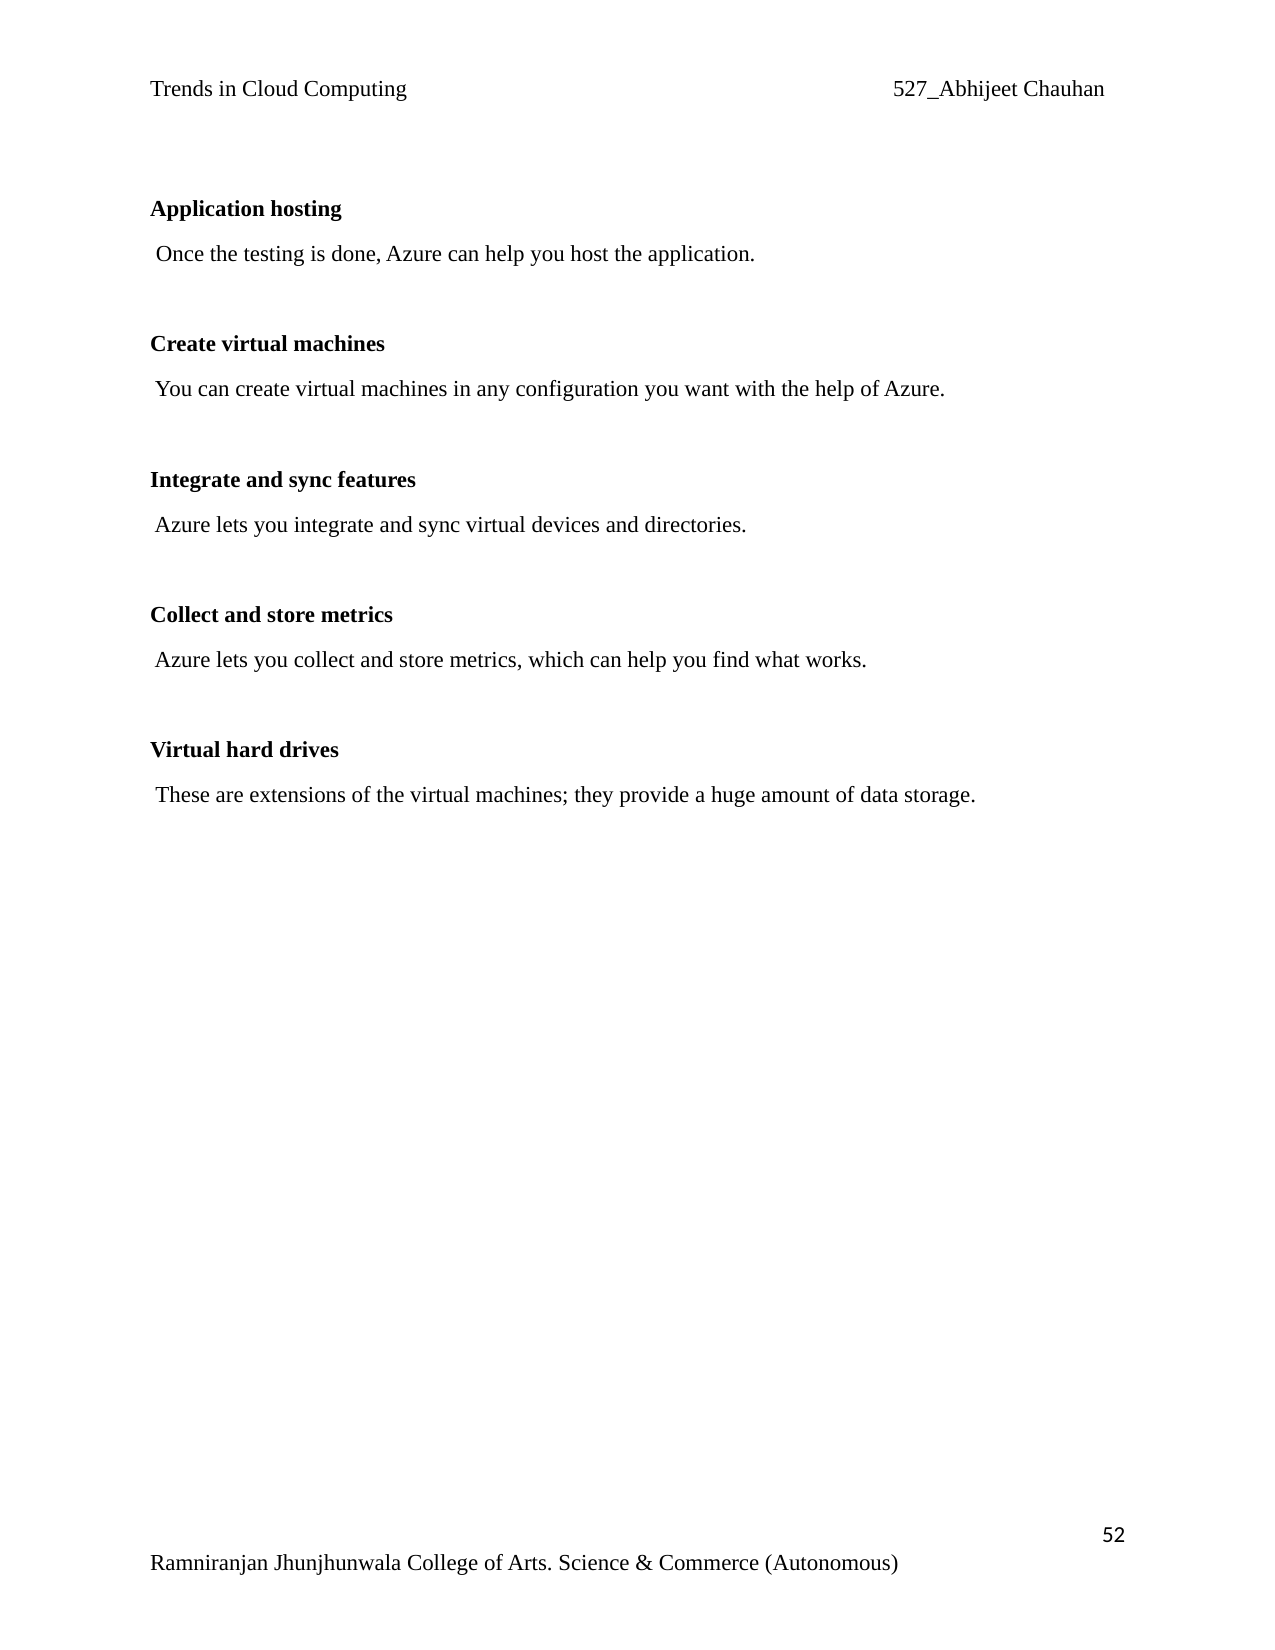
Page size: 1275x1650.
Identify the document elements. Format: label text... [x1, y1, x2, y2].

text Application hosting [150, 195, 1125, 221]
text Once the testing is done, Azure can help you host the application. [150, 240, 1125, 267]
text Collect and store metrics [150, 601, 1125, 627]
text Virtual hard drives [150, 736, 1125, 763]
text Azure lets you integrate and sync virtual devices and directories. [150, 511, 1125, 537]
text Create virtual machines [150, 330, 1125, 357]
text You can create virtual machines in any configuration you want with the help of Azure. [150, 376, 1125, 402]
text Integrate and sync features [150, 466, 1125, 492]
text Azure lets you collect and store metrics, which can help you find what works. [150, 646, 1125, 672]
text These are extensions of the virtual machines; they provide a huge amount of data storage. [150, 781, 1125, 808]
